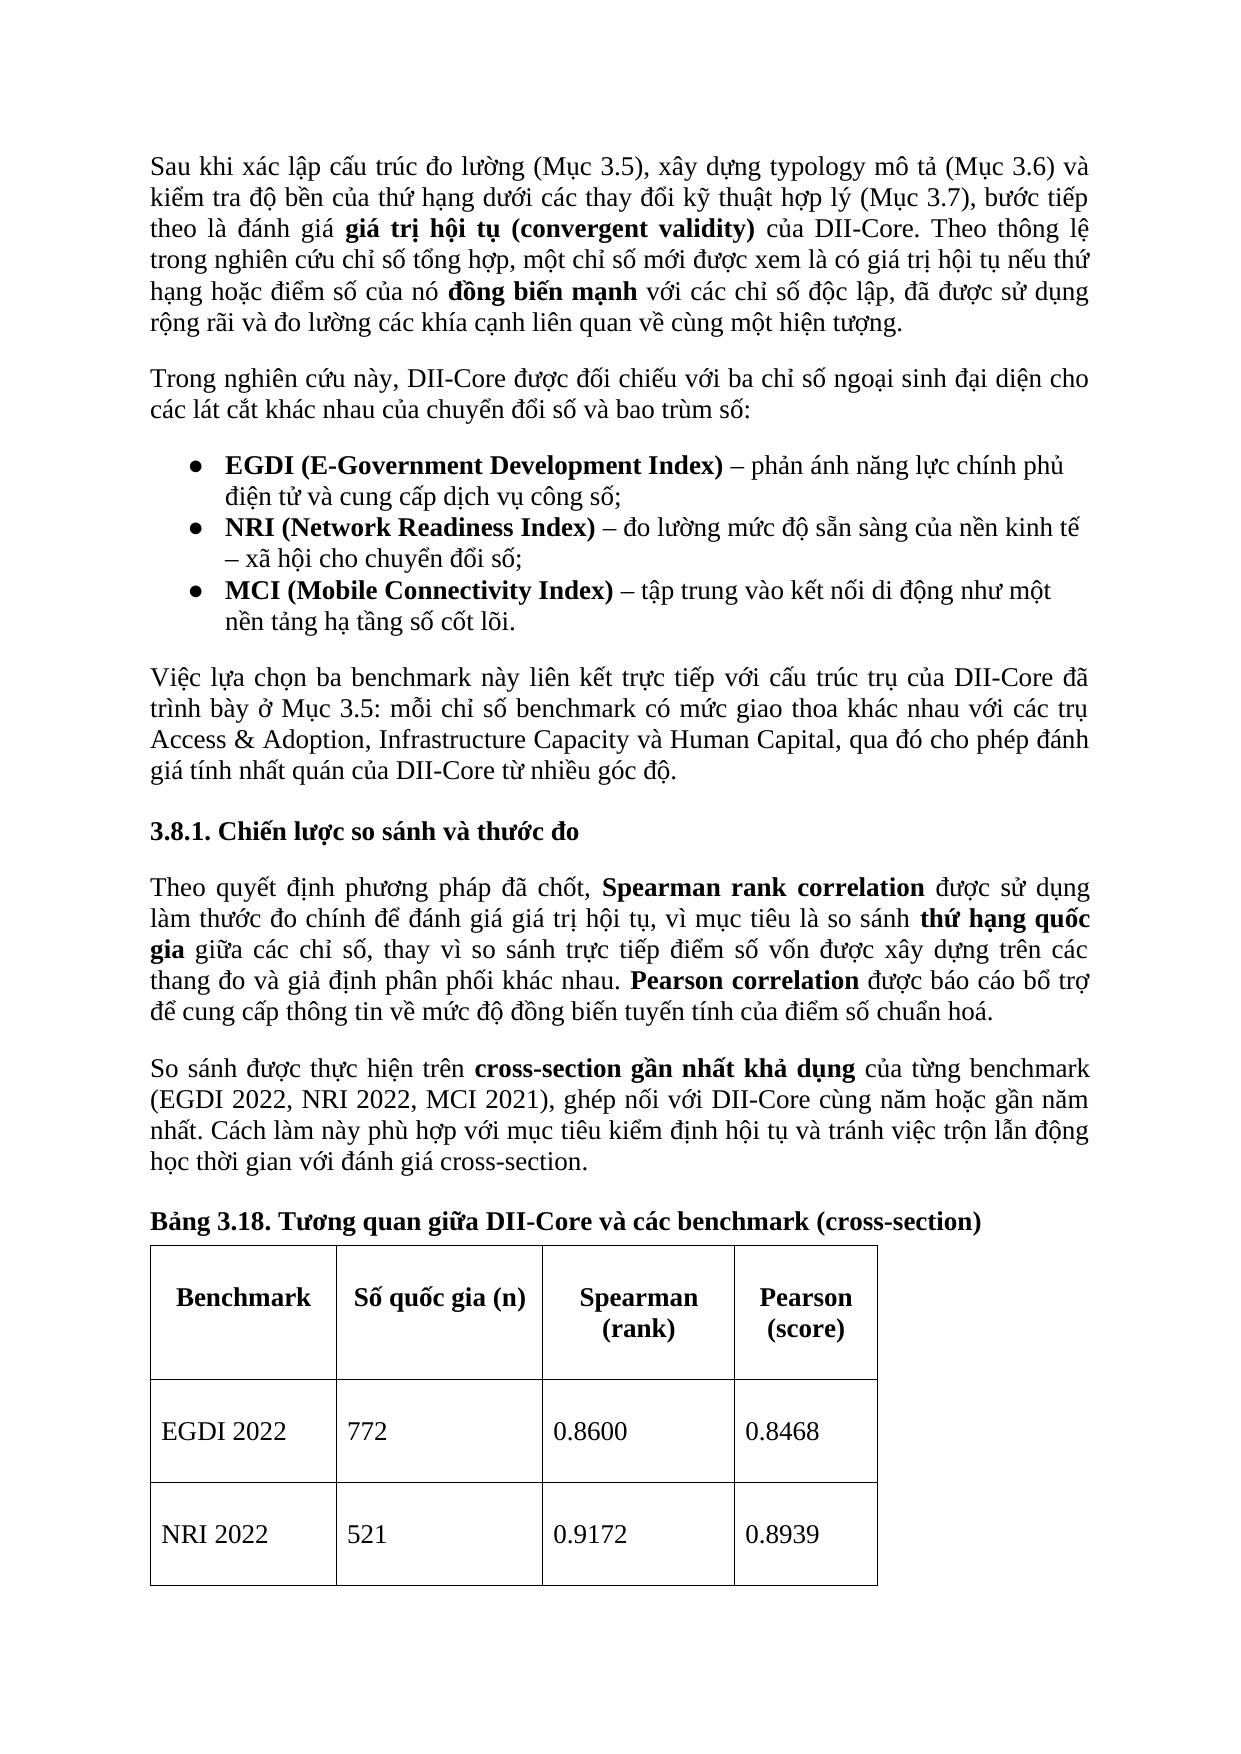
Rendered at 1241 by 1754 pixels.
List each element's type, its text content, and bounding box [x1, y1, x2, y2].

table_cell 0.8600 [543, 1380, 734, 1482]
subtitle Bảng 3.18. Tương quan giữa DII-Core và các benchmark (cross-section) [150, 1205, 1090, 1237]
subtitle 3.8.1. Chiến lược so sánh và thước đo [150, 815, 1090, 846]
list EGDI (E-Government Development Index) – phản ánh năng lực chính phủ điện tử và cung cấp dịch vụ công số; [187, 449, 1090, 511]
table_cell 772 [337, 1380, 542, 1482]
table_header Số quốc gia (n) [337, 1246, 542, 1379]
table_cell 521 [337, 1483, 542, 1585]
text Trong nghiên cứu này, DII-Core được đối chiếu với ba chỉ số ngoại sinh đại diện cho các lát cắt khác nhau của chuyển đổi số và bao trùm số: [150, 362, 1090, 424]
table_cell 0.9172 [543, 1483, 734, 1585]
table_header Pearson (score) [735, 1246, 877, 1379]
table_cell NRI 2022 [151, 1483, 336, 1585]
table_header Spearman (rank) [543, 1246, 734, 1379]
table_cell EGDI 2022 [151, 1380, 336, 1482]
list MCI (Mobile Connectivity Index) – tập trung vào kết nối di động như một nền tảng hạ tầng số cốt lõi. [187, 574, 1090, 636]
list NRI (Network Readiness Index) – đo lường mức độ sẵn sàng của nền kinh tế – xã hội cho chuyển đổi số; [187, 511, 1090, 574]
table_cell 0.8939 [735, 1483, 877, 1585]
text Việc lựa chọn ba benchmark này liên kết trực tiếp với cấu trúc trụ của DII-Core đã trình bày ở Mục 3.5: mỗi chỉ số benchmark có mức giao thoa khác nhau với các trụ Access & Adoption, Infrastructure Capacity và Human Capital, qua đó cho phép đánh giá tính nhất quán của DII-Core từ nhiều góc độ. [150, 661, 1090, 786]
text So sánh được thực hiện trên cross-section gần nhất khả dụng của từng benchmark (EGDI 2022, NRI 2022, MCI 2021), ghép nối với DII-Core cùng năm hoặc gần năm nhất. Cách làm này phù hợp với mục tiêu kiểm định hội tụ và tránh việc trộn lẫn động học thời gian với đánh giá cross-section. [150, 1052, 1090, 1176]
text Sau khi xác lập cấu trúc đo lường (Mục 3.5), xây dựng typology mô tả (Mục 3.6) và kiểm tra độ bền của thứ hạng dưới các thay đổi kỹ thuật hợp lý (Mục 3.7), bước tiếp theo là đánh giá giá trị hội tụ (convergent validity) của DII-Core. Theo thông lệ trong nghiên cứu chỉ số tổng hợp, một chỉ số mới được xem là có giá trị hội tụ nếu thứ hạng hoặc điểm số của nó đồng biến mạnh với các chỉ số độc lập, đã được sử dụng rộng rãi và đo lường các khía cạnh liên quan về cùng một hiện tượng. [150, 150, 1090, 337]
text Theo quyết định phương pháp đã chốt, Spearman rank correlation được sử dụng làm thước đo chính để đánh giá giá trị hội tụ, vì mục tiêu là so sánh thứ hạng quốc gia giữa các chỉ số, thay vì so sánh trực tiếp điểm số vốn được xây dựng trên các thang đo và giả định phân phối khác nhau. Pearson correlation được báo cáo bổ trợ để cung cấp thông tin về mức độ đồng biến tuyến tính của điểm số chuẩn hoá. [150, 871, 1090, 1027]
table_header Benchmark [151, 1246, 336, 1379]
table_cell 0.8468 [735, 1380, 877, 1482]
